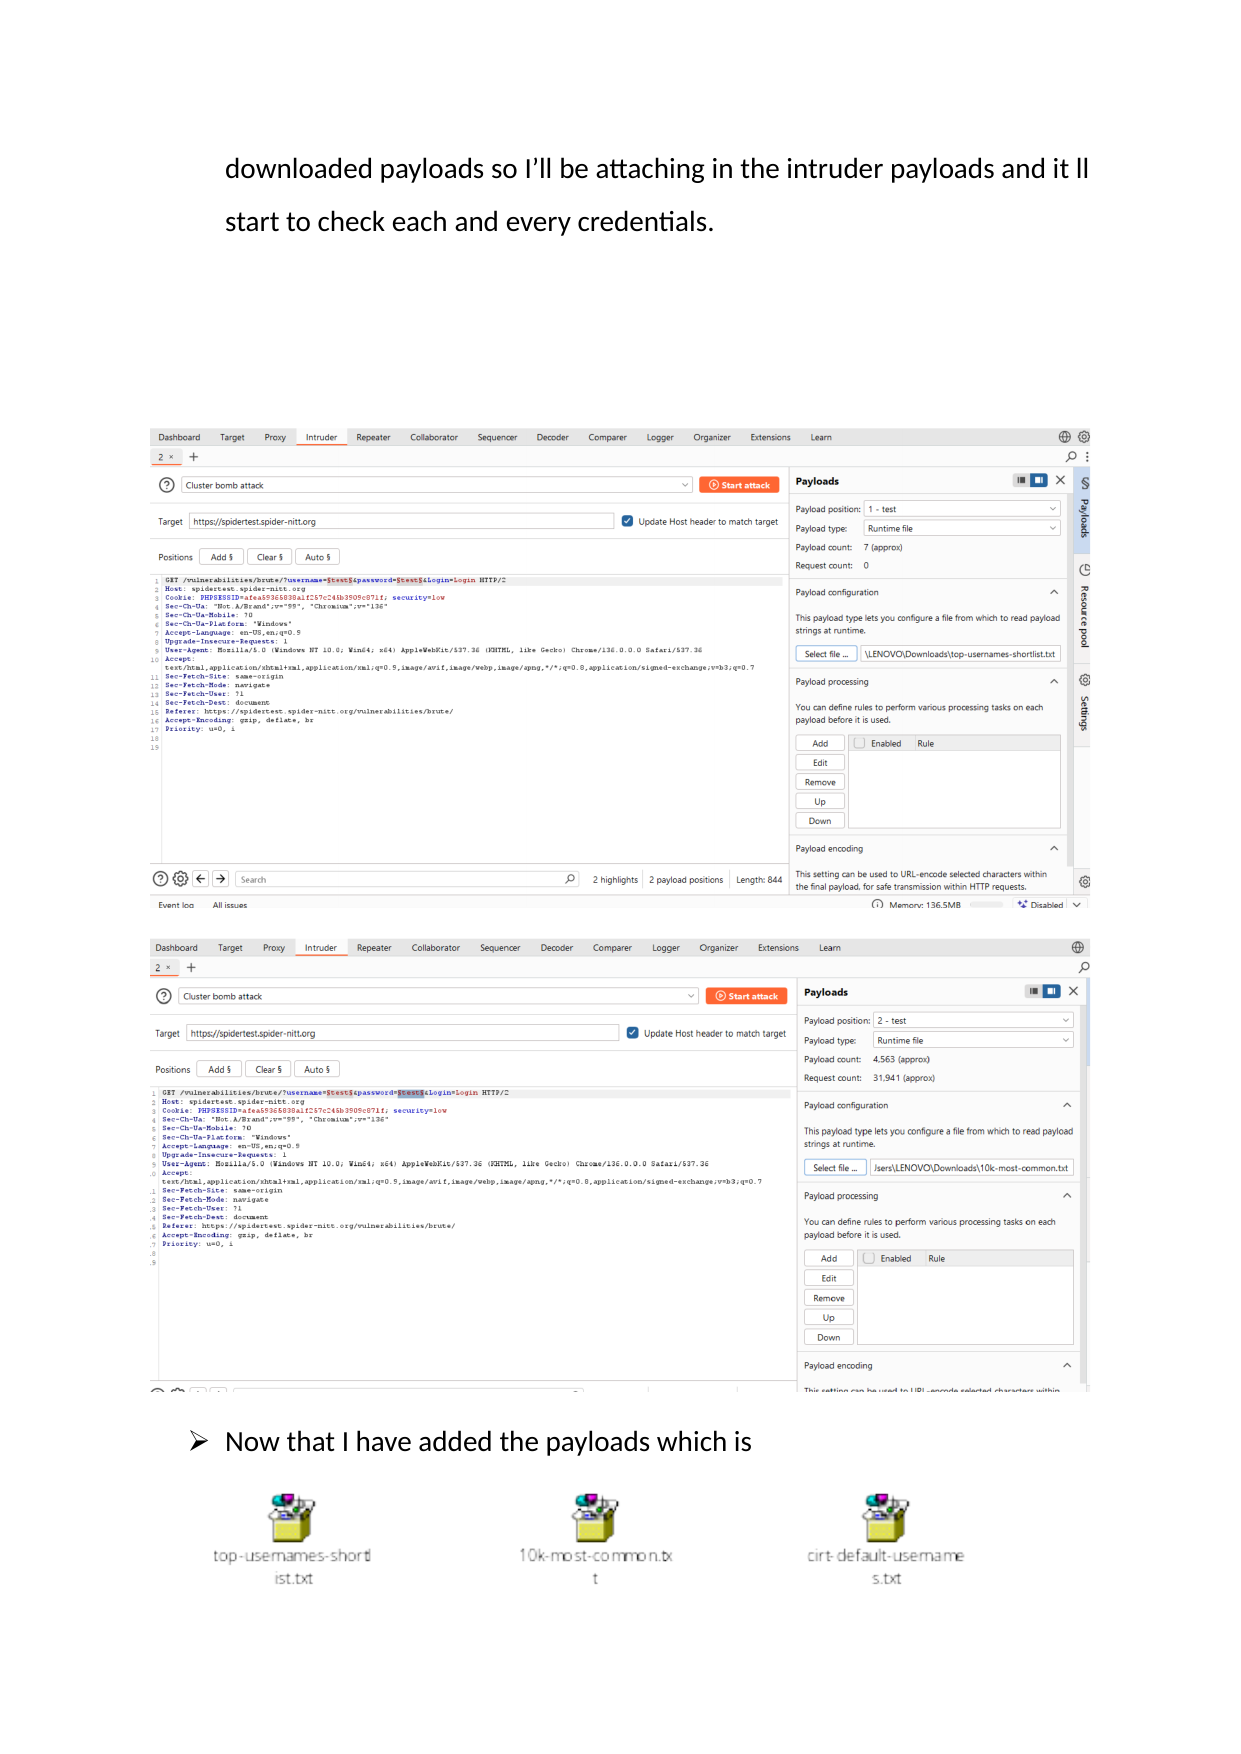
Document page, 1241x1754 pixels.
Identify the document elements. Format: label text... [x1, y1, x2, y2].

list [187, 150, 1090, 239]
picture [150, 428, 1091, 908]
picture [150, 938, 1091, 1392]
list Now that I have added the payloads which is [187, 1423, 1090, 1458]
